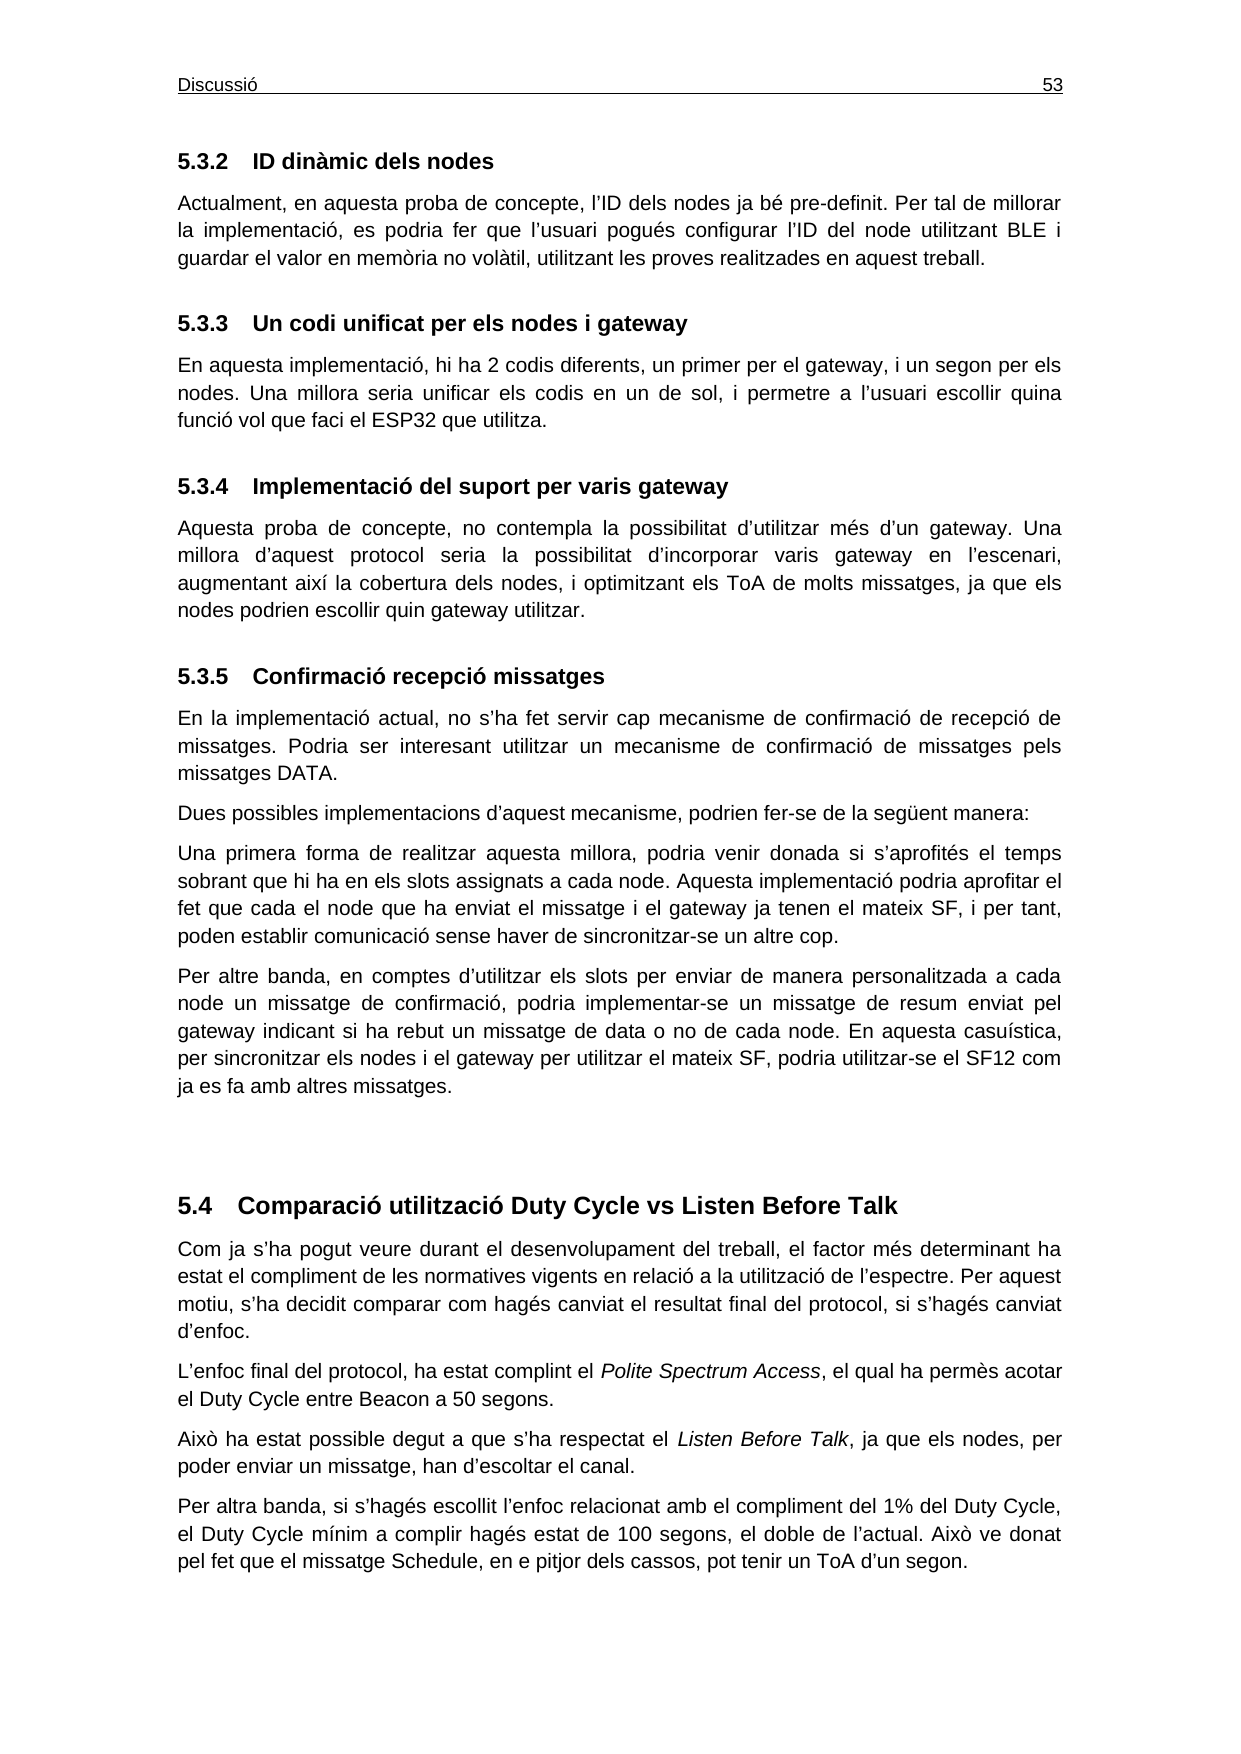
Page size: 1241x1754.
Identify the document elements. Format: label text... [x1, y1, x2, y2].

text Això ha estat possible degut a que s’ha respectat el Listen Before Talk, ja que els nodes, per poder enviar un missatge, han d’escoltar el canal. [177, 1426, 1063, 1478]
text Per altra banda, si s’hagés escollit l’enfoc relacionat amb el compliment del 1% del Duty Cycle, el Duty Cycle mínim a complir hagés estat de 100 segons, el doble de l’actual. Això ve donat pel fet que el missatge Schedule, en e pitjor dels cassos, pot tenir un ToA d’un segon. [177, 1494, 1063, 1573]
text Aquesta proba de concepte, no contempla la possibilitat d’utilitzar més d’un gateway. Una millora d’aquest protocol seria la possibilitat d’incorporar varis gateway en l’escenari, augmentant així la cobertura dels nodes, i optimitzant els ToA de molts missatges, ja que els nodes podrien escollir quin gateway utilitzar. [177, 516, 1063, 622]
text L’enfoc final del protocol, ha estat complint el Polite Spectrum Access, el qual ha permès acotar el Duty Cycle entre Beacon a 50 segons. [177, 1359, 1063, 1410]
text En la implementació actual, no s’ha fet servir cap mecanisme de confirmació de recepció de missatges. Podria ser interesant utilitzar un mecanisme de confirmació de missatges pels missatges DATA. [177, 706, 1063, 785]
text Una primera forma de realitzar aquesta millora, podria venir donada si s’aprofités el temps sobrant que hi ha en els slots assignats a cada node. Aquesta implementació podria aprofitar el fet que cada el node que ha enviat el missatge i el gateway ja tenen el mateix SF, i per tant, poden establir comunicació sense haver de sincronitzar-se un altre cop. [177, 841, 1063, 947]
text Com ja s’ha pogut veure durant el desenvolupament del treball, el factor més determinant ha estat el compliment de les normatives vigents en relació a la utilització de l’espectre. Per aquest motiu, s’ha decidit comparar com hagés canviat el resultat final del protocol, si s’hagés canviat d’enfoc. [177, 1236, 1063, 1343]
subtitle Un codi unificat per els nodes i gateway [177, 310, 1063, 337]
subtitle ID dinàmic dels nodes [177, 148, 1063, 174]
subtitle Implementació del suport per varis gateway [177, 473, 1063, 499]
text Per altre banda, en comptes d’utilitzar els slots per enviar de manera personalitzada a cada node un missatge de confirmació, podria implementar-se un missatge de resum enviat pel gateway indicant si ha rebut un missatge de data o no de cada node. En aquesta casuística, per sincronitzar els nodes i el gateway per utilitzar el mateix SF, podria utilitzar-se el SF12 com ja es fa amb altres missatges. [177, 963, 1063, 1097]
subtitle Comparació utilització Duty Cycle vs Listen Before Talk [177, 1191, 1063, 1220]
text Actualment, en aquesta proba de concepte, l’ID dels nodes ja bé pre-definit. Per tal de millorar la implementació, es podria fer que l’usuari pogués configurar l’ID del node utilitzant BLE i guardar el valor en memòria no volàtil, utilitzant les proves realitzades en aquest treball. [177, 190, 1063, 269]
text En aquesta implementació, hi ha 2 codis diferents, un primer per el gateway, i un segon per els nodes. Una millora seria unificar els codis en un de sol, i permetre a l’usuari escollir quina funció vol que faci el ESP32 que utilitza. [177, 353, 1063, 432]
text Dues possibles implementacions d’aquest mecanisme, podrien fer-se de la següent manera: [177, 801, 1063, 825]
subtitle Confirmació recepció missatges [177, 663, 1063, 689]
